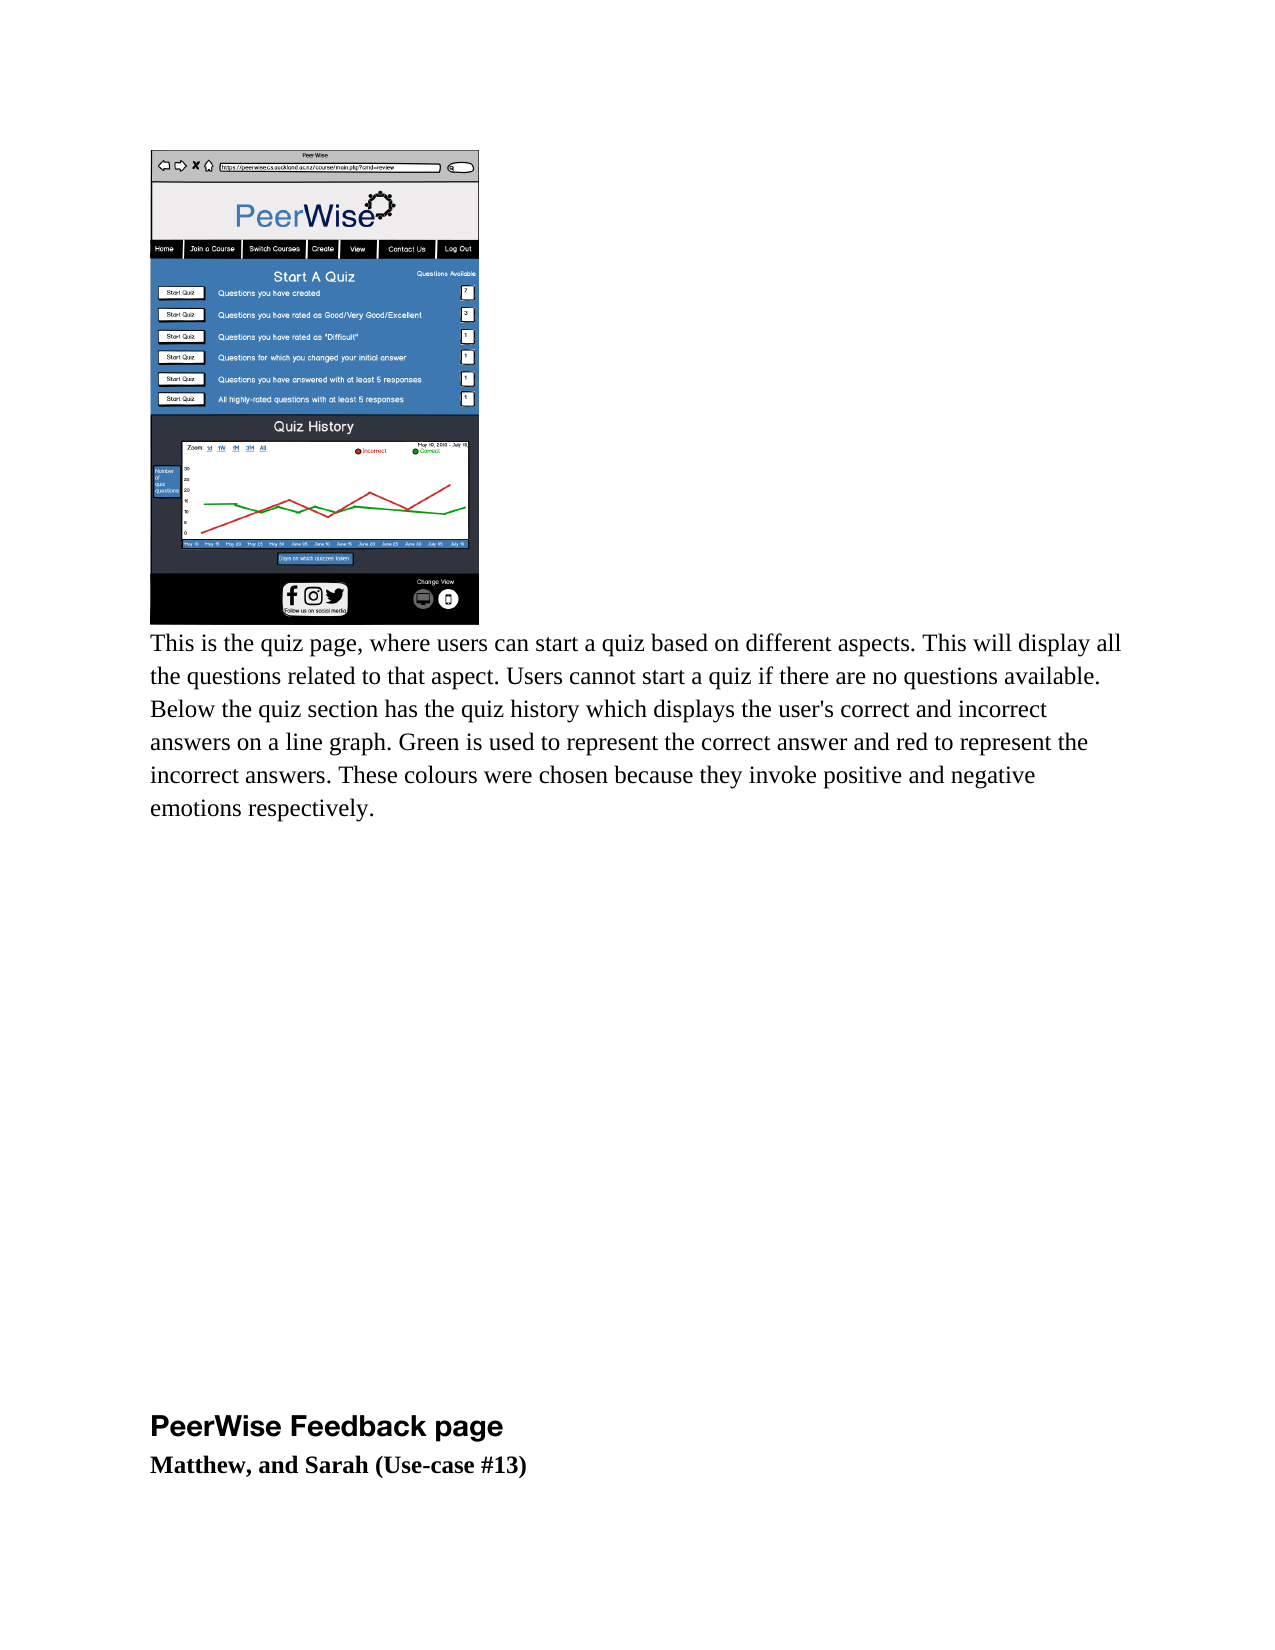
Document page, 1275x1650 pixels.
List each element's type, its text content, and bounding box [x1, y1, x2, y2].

text PeerWise Feedback page [150, 1408, 1124, 1444]
text This is the quiz page, where users can start a quiz based on different aspects. This will display all the questions related to that aspect. Users cannot start a quiz if there are no questions available. Below the quiz section has the quiz history which displays the user's correct and incorrect answers on a line graph. Green is used to represent the correct answer and red to represent the incorrect answers. These colours were chosen because they invoke positive and negative emotions respectively. [150, 628, 1124, 822]
text Matthew, and Sarah (Use-case #13) [150, 1450, 1124, 1478]
picture [150, 150, 479, 625]
